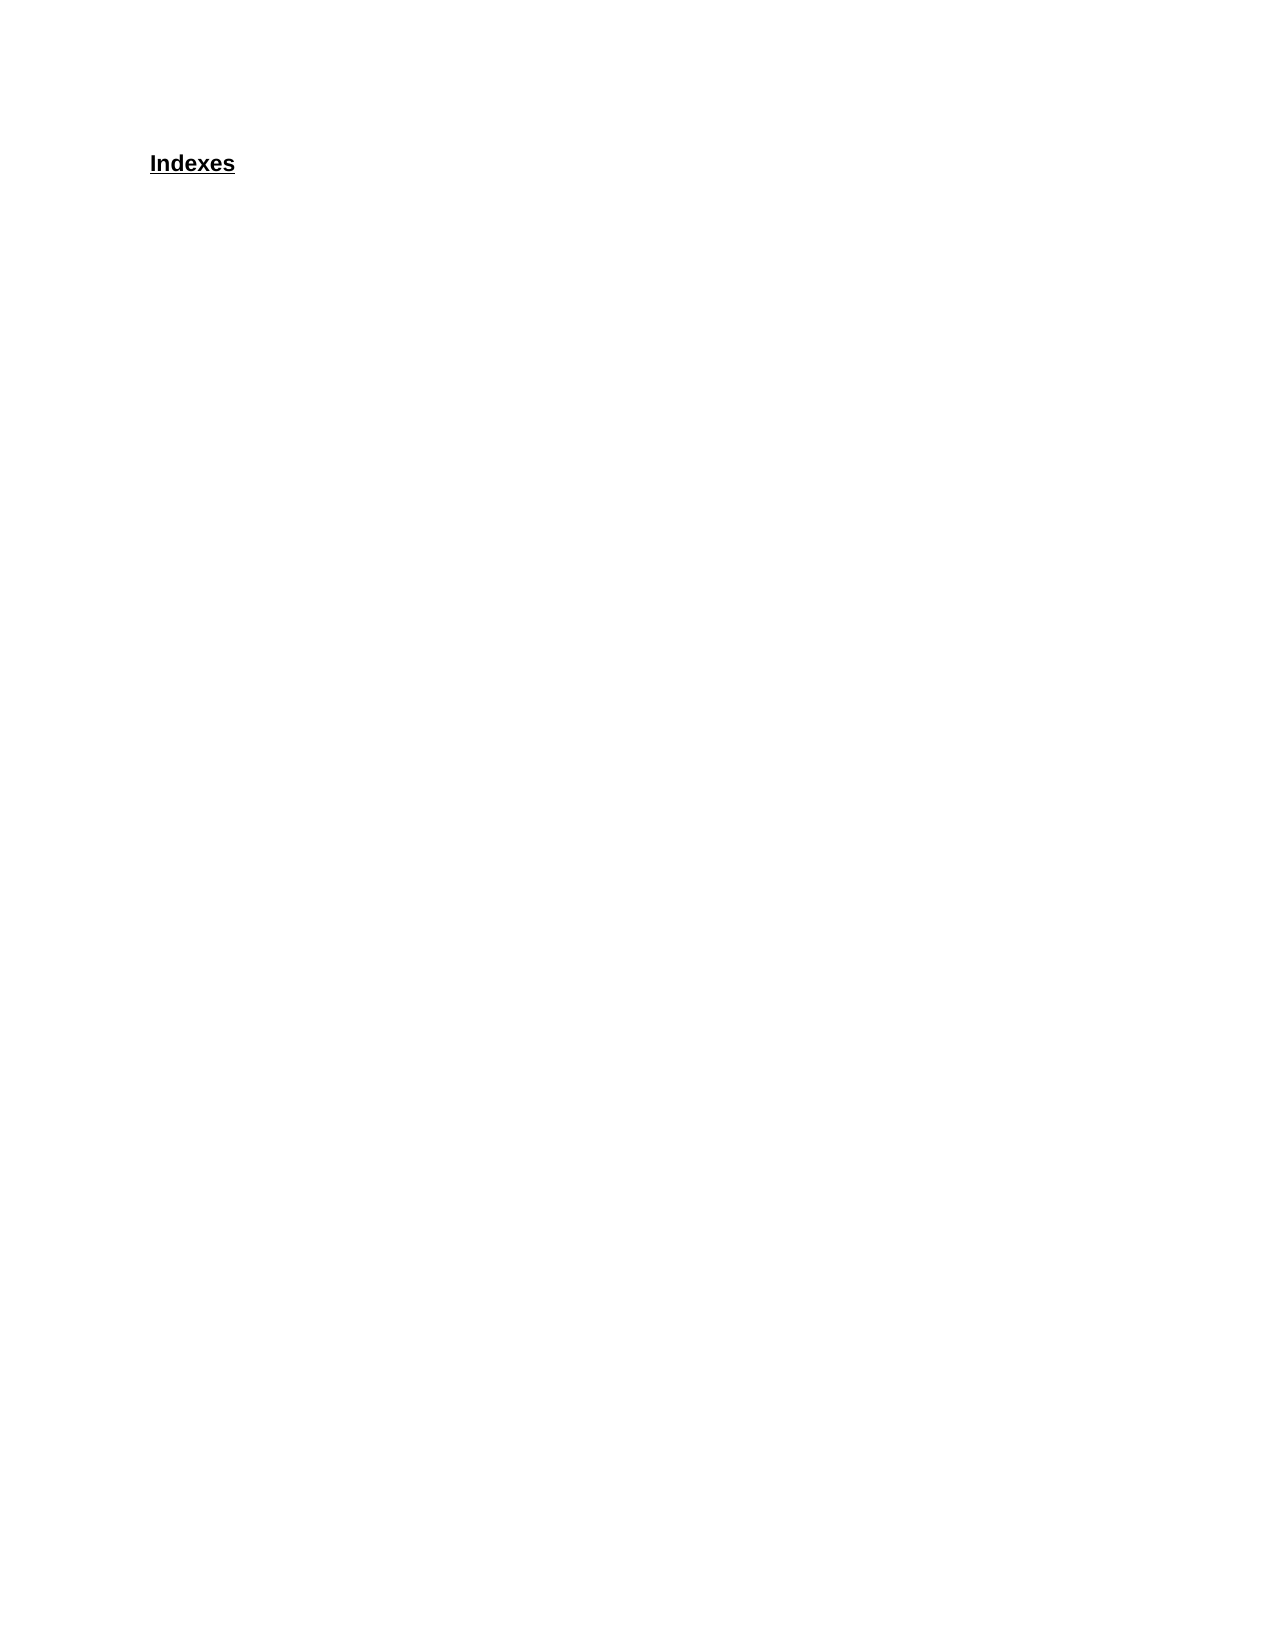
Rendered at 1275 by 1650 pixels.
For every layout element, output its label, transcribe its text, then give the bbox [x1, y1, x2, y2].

text Indexes [150, 150, 1125, 176]
